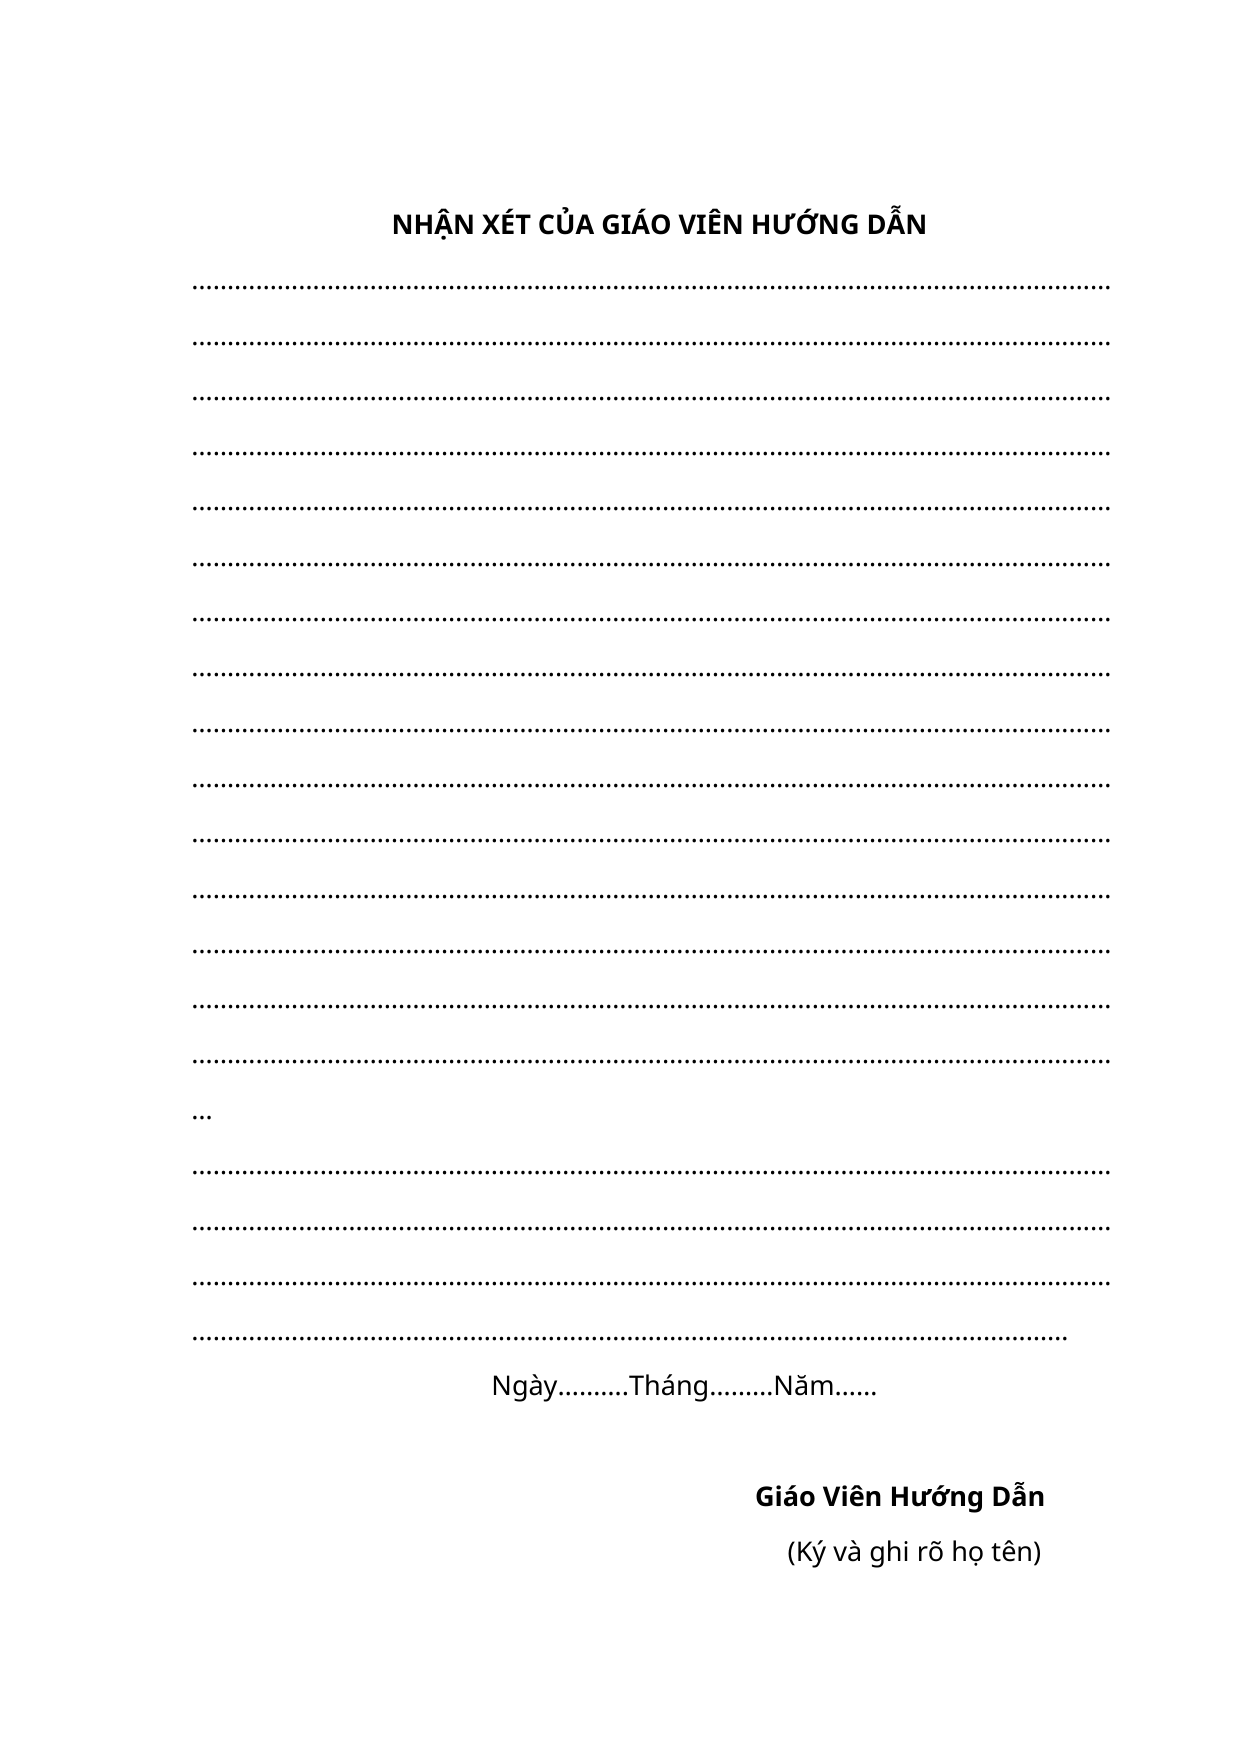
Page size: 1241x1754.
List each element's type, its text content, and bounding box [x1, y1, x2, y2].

text Giáo Viên Hướng Dẫn [191, 1477, 1128, 1514]
text Ngày……….Tháng………Năm…… [0, 1367, 1128, 1404]
text …………………………………………………………………………………………………………………………………………………………………………………………………………………………………………………………………………………………………………………………………………………………………………………………………………………………………………………………………… [191, 1146, 1128, 1348]
text (Ký và ghi rõ họ tên) [191, 1533, 1128, 1570]
text ………………………………………………………………………………………………………………………………………………………………………………………………………………………………………………………………………………………………………………………………………………………………………………………………………………………………………………………………………………………………………………………………………………………………………………………………………………………………………………………………………………………………………………………………………………………………………………………………………………………………………………………………………………………………………………………………………………………………………………………………………………………………………………………………………………………………………………………………………………………………………………………………………………………………………………………………………………………………………………………………………………………………………………………………………………………………………………………………………………………………………………………………………………………………………………………………………………………………………………………………………………………………………………………………………………………………………………………… [191, 261, 1128, 1127]
text NHẬN XÉT CỦA GIÁO VIÊN HƯỚNG DẪN [191, 205, 1128, 242]
